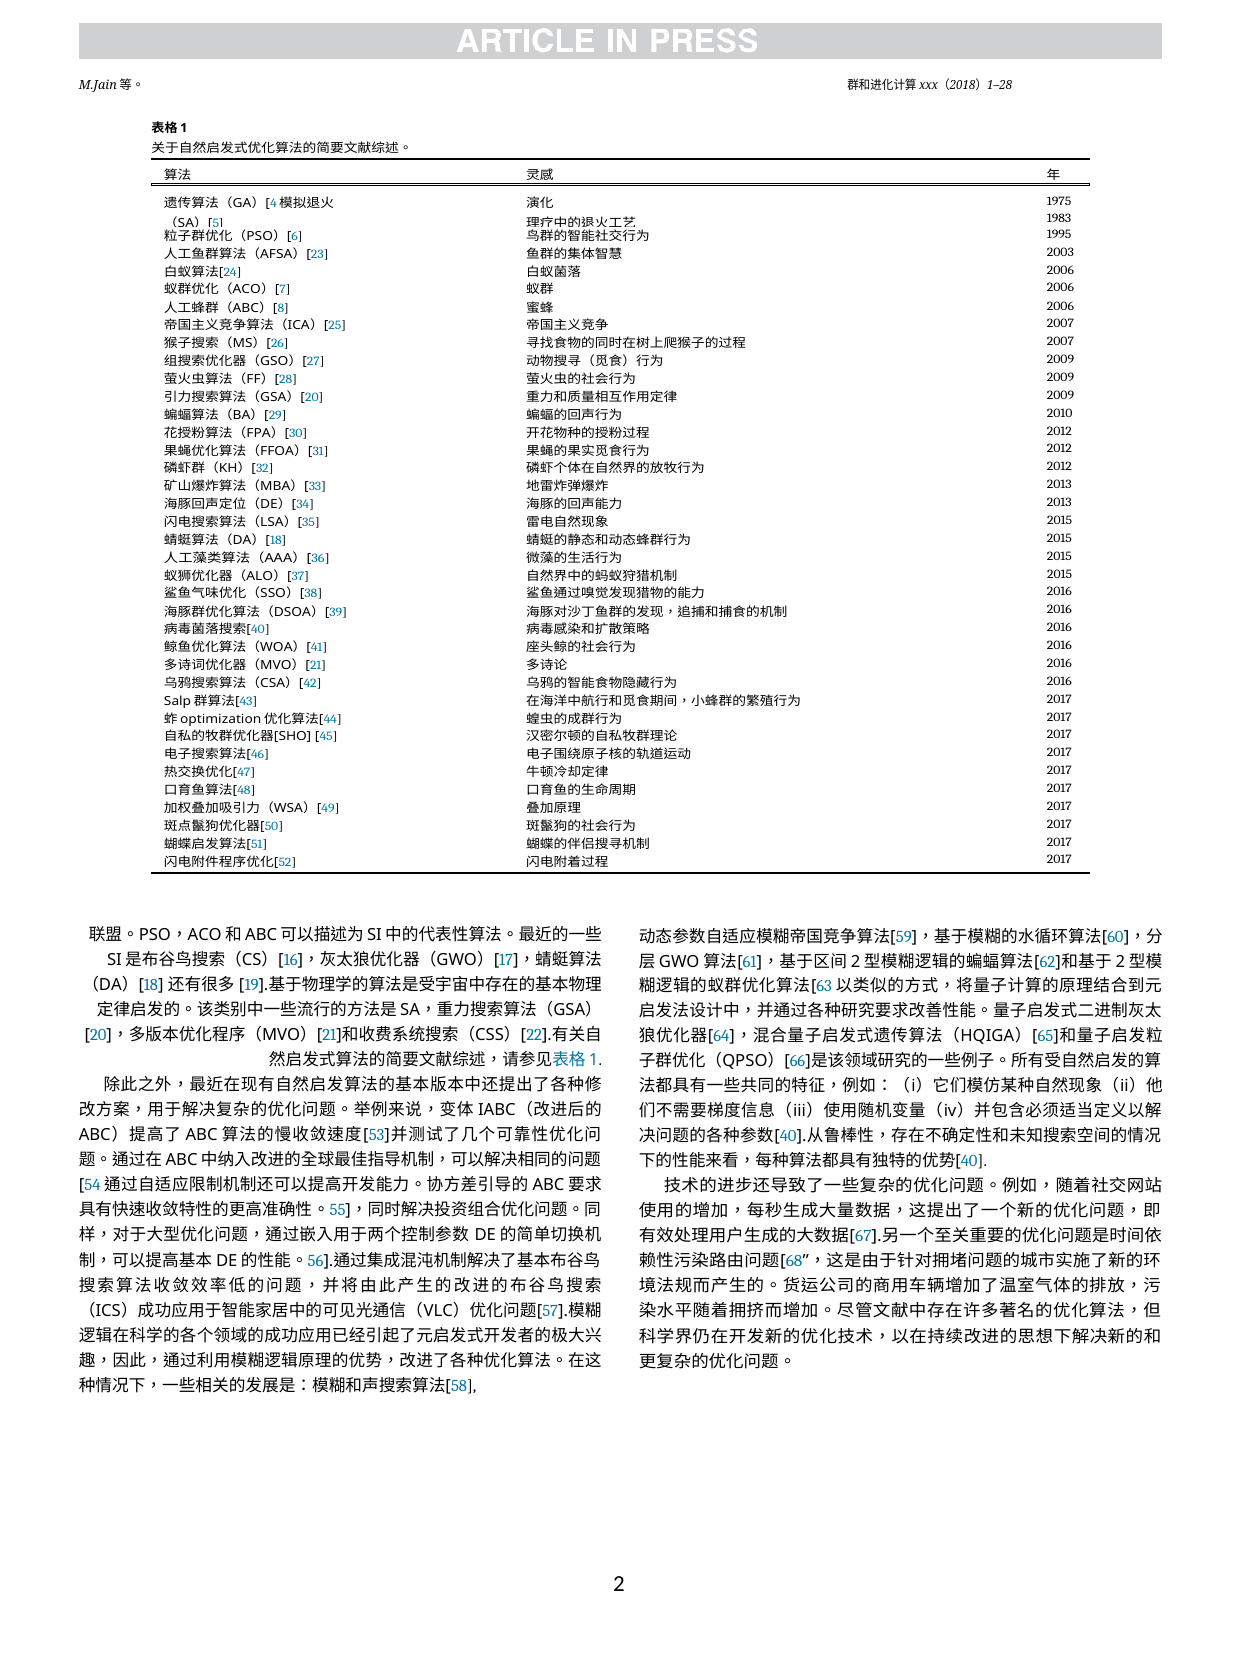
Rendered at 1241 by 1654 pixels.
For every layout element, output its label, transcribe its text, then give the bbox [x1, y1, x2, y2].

table_cell 2006 [1022, 299, 1083, 316]
table_cell 闪电搜索算法（LSA）[35] [158, 513, 501, 531]
picture [279, 858, 285, 866]
table_cell 白蚁算法[24] [158, 263, 501, 281]
table_cell 海豚的回声能力 [501, 495, 1022, 513]
picture [239, 697, 252, 705]
table_cell 海豚回声定位（DE）[34] [158, 495, 501, 513]
table_cell 2017 [1022, 728, 1083, 745]
table_cell 动物搜寻（觅食）行为 [501, 352, 1022, 370]
table_cell 人工藻类算法（AAA）[36] [158, 549, 501, 567]
table_cell 2013 [1022, 495, 1083, 513]
picture [237, 768, 244, 776]
picture [789, 1133, 795, 1141]
table_cell 多诗论 [501, 656, 1022, 674]
picture [289, 429, 295, 437]
table_cell 引力搜索算法（GSA）[20] [158, 388, 501, 406]
table_cell 蜜蜂 [501, 299, 1022, 316]
table_cell 组搜索优化器（GSO）[27] [158, 352, 501, 370]
table_cell 热交换优化[47] [158, 763, 501, 781]
table_cell 2017 [1022, 781, 1083, 799]
table_cell 萤火虫的社会行为 [501, 370, 1022, 388]
table_cell 帝国主义竞争 [501, 316, 1022, 334]
picture [319, 732, 331, 740]
table_cell 电子围绕原子核的轨道运动 [501, 745, 1022, 763]
table_cell 鲨鱼通过嗅觉发现猎物的能力 [501, 585, 1022, 602]
picture [970, 1158, 976, 1166]
table_cell 鱼群的集体智慧 [501, 245, 1022, 263]
table_cell 2010 [1022, 406, 1083, 424]
picture [302, 518, 308, 526]
table_cell 2013 [1022, 477, 1083, 495]
table_cell 加权叠加吸引力（WSA）[49] [158, 799, 501, 817]
table_cell 蚁群优化（ACO）[7] [158, 281, 501, 298]
table_cell 蝴蝶的伴侣搜寻机制 [501, 835, 1022, 853]
table_cell 果蝇优化算法（FFOA）[31] [158, 442, 501, 459]
text 除此之外，最近在现有自然启发算法的基本版本中还提出了各种修改方案，用于解决复杂的优化问题。举例来说，变体IABC（改进后的ABC）提高了ABC算法的慢收敛速度[53]并测试了几个可靠性优化问题。通过在ABC中纳入改进的全球最佳指导机制，可以解决相同的问题[54通过自适应限制机制还可以提高开发能力。协方差引导的ABC要求具有快速收敛特性的更高准确性。55]，同时解决投资组合优化问题。同样，对于大型优化问题，通过嵌入用于两个控制参数DE的简单切换机制，可以提高基本DE的性能。56].通过集成混沌机制解决了基本布谷鸟搜索算法收敛效率低的问题，并将由此产生的改进的布谷鸟搜索（ICS）成功应用于智能家居中的可见光通信（VLC）优化问题[57].模糊逻辑在科学的各个领域的成功应用已经引起了元启发式开发者的极大兴趣，因此，通过利用模糊逻辑原理的优势，改进了各种优化算法。在这种情况下，一些相关的发展是：模糊和声搜索算法[58], [78, 1072, 602, 1396]
table_cell 鲨鱼气味优化（SSO）[38] [158, 585, 501, 602]
picture [99, 1032, 105, 1040]
table_cell 海豚群优化算法（DSOA）[39] [158, 603, 501, 620]
table_cell 2006 [1022, 263, 1083, 281]
table_cell 叠加原理 [501, 799, 1022, 817]
picture [275, 411, 280, 419]
table_cell 2016 [1022, 656, 1083, 674]
table_cell 口育鱼的生命周期 [501, 781, 1022, 799]
table_cell 2017 [1022, 692, 1083, 710]
table_cell 斑点鬣狗优化器[50] [158, 817, 501, 835]
table_cell 寻找食物的同时在树上爬猴子的过程 [501, 334, 1022, 352]
table_cell 2016 [1022, 674, 1083, 692]
table_cell 蚁群 [501, 281, 1022, 298]
table_cell 电子搜索算法[46] [158, 745, 501, 763]
table_cell 雷电自然现象 [501, 513, 1022, 531]
table_cell 蝙蝠的回声行为 [501, 406, 1022, 424]
table_cell 乌鸦搜索算法（CSA）[42] [158, 674, 501, 692]
picture [264, 822, 270, 830]
table_cell 2012 [1022, 442, 1083, 459]
table_cell 地雷炸弹爆炸 [501, 477, 1022, 495]
picture [237, 786, 248, 794]
picture [1116, 934, 1122, 942]
table_cell 闪电附件程序优化[52] [158, 853, 501, 879]
table_cell 鸟群的智能社交行为 [501, 227, 1022, 245]
table_cell 乌鸦的智能食物隐藏行为 [501, 674, 1022, 692]
table_cell 粒子群优化（PSO）[6] [158, 227, 501, 245]
text 关于自然启发式优化算法的简要文献综述。 [151, 139, 1026, 156]
picture [310, 661, 321, 669]
table_cell 汉密尔顿的自私牧群理论 [501, 728, 1022, 745]
text 表格1 [151, 119, 1026, 136]
table_cell 蜻蜓算法（DA）[18] [158, 531, 501, 549]
table_cell 2017 [1022, 710, 1083, 727]
text 联盟。PSO，ACO和ABC可以描述为SI中的代表性算法。最近的一些SI是布谷鸟搜索（CS）[16]，灰太狼优化器（GWO）[17]，蜻蜓算法（DA）[18] 还有很多 [19].基于物理学的算法是受宇宙中存在的基本物理定律启发的。该类别中一些流行的方法是SA，重力搜索算法（GSA）[20]，多版本优化程序（MVO）[21]和收费系统搜索（CSS）[22].有关自然启发式算法的简要文献综述，请参见表格1. [78, 923, 602, 1070]
table_cell 蚁狮优化器（ALO）[37] [158, 567, 501, 584]
table_cell 白蚁菌落 [501, 263, 1022, 281]
picture [317, 643, 322, 651]
table_cell 微藻的生活行为 [501, 549, 1022, 567]
picture [323, 715, 333, 723]
picture [271, 822, 278, 830]
table_cell 人工蜂群（ABC）[8] [158, 299, 501, 316]
table_cell 帝国主义竞争算法（ICA）[25] [158, 316, 501, 334]
text 技术的进步还导致了一些复杂的优化问题。例如，随着社交网站使用的增加，每秒生成大量数据，这提出了一个新的优化问题，即有效处理用户生成的大数据[67].另一个至关重要的优化问题是时间依赖性污染路由问题[68”，这是由于针对拥堵问题的城市实施了新的环境法规而产生的。货运公司的商用车辆增加了温室气体的排放，污染水平随着拥挤而增加。尽管文献中存在许多著名的优化算法，但科学界仍在开发新的优化技术，以在持续改进的思想下解决新的和更复杂的优化问题。 [638, 1173, 1162, 1372]
picture [576, 1058, 584, 1066]
table_cell 2016 [1022, 585, 1083, 602]
table_cell 蝴蝶启发算法[51] [158, 835, 501, 853]
table_cell 2017 [1022, 853, 1083, 879]
table_cell 2015 [1022, 513, 1083, 531]
table_cell 重力和质量相互作用定律 [501, 388, 1022, 406]
table_cell 人工鱼群算法（AFSA）[23] [158, 245, 501, 263]
picture [213, 219, 218, 227]
table_cell Salp群算法[43] [158, 692, 501, 710]
table_cell 磷虾个体在自然界的放牧行为 [501, 459, 1022, 477]
table_cell 病毒菌落搜索[40] [158, 620, 501, 638]
picture [331, 321, 340, 329]
table_cell 2017 [1022, 817, 1083, 835]
table_cell 2007 [1022, 334, 1083, 352]
text 动态参数自适应模糊帝国竞争算法[59]，基于模糊的水循环算法[60]，分层GWO算法[61]，基于区间2型模糊逻辑的蝙蝠算法[62]和基于2型模糊逻辑的蚁群优化算法[63以类似的方式，将量子计算的原理结合到元启发法设计中，并通过各种研究要求改善性能。量子启发式二进制灰太狼优化器[64]，混合量子启发式遗传算法（HQIGA）[65]和量子启发粒子群优化（QPSO）[66]是该领域研究的一些例子。所有受自然启发的算法都具有一些共同的特征，例如：（i）它们模仿某种自然现象（ii）他们不需要梯度信息（iii）使用随机变量（iv）并包含必须适当定义以解决问题的各种参数[40].从鲁棒性，存在不确定性和未知搜索空间的情况下的性能来看，每种算法都具有独特的优势[40]. [638, 924, 1163, 1171]
table_cell 蝙蝠算法（BA）[29] [158, 406, 501, 424]
table_cell 海豚对沙丁鱼群的发现，追捕和捕食的机制 [501, 603, 1022, 620]
table_cell 2016 [1022, 603, 1083, 620]
table_cell 2009 [1022, 388, 1083, 406]
table_cell 闪电附着过程 [501, 853, 1022, 879]
table_cell 在海洋中航行和觅食期间，小蜂群的繁殖行为 [501, 692, 1022, 710]
picture [569, 1058, 574, 1066]
table_cell 2017 [1022, 745, 1083, 763]
table_cell 花授粉算法（FPA）[30] [158, 424, 501, 442]
table_cell 2007 [1022, 316, 1083, 334]
table_cell 猴子搜索（MS）[26] [158, 334, 501, 352]
table_cell 自私的牧群优化器[SHO] [45] [158, 728, 501, 745]
table_cell 蚱optimization优化算法[44] [158, 710, 501, 727]
table_cell 多诗词优化器（MVO）[21] [158, 656, 501, 674]
table_cell 2009 [1022, 352, 1083, 370]
table_cell 2012 [1022, 459, 1083, 477]
table_cell 1995 [1022, 227, 1083, 245]
picture [321, 804, 328, 812]
table_header 年 1975 1983 [1022, 160, 1083, 227]
table_cell 矿山爆炸算法（MBA）[33] [158, 477, 501, 495]
table_cell 2009 [1022, 370, 1083, 388]
table_cell 牛顿冷却定律 [501, 763, 1022, 781]
table_cell 座头鲸的社会行为 [501, 638, 1022, 656]
table_header 算法 遗传算法（GA）[4模拟退火（SA）[5] [158, 160, 501, 227]
picture [308, 482, 320, 490]
table_cell 萤火虫算法（FF）[28] [158, 370, 501, 388]
table_cell 口育鱼算法[48] [158, 781, 501, 799]
picture [256, 464, 268, 472]
table_cell 2017 [1022, 763, 1083, 781]
picture [303, 500, 309, 508]
table_cell 2006 [1022, 281, 1083, 298]
table_cell 果蝇的果实觅食行为 [501, 442, 1022, 459]
table_cell 病毒感染和扩散策略 [501, 620, 1022, 638]
table_cell 开花物种的授粉过程 [501, 424, 1022, 442]
table_cell 2003 [1022, 245, 1083, 263]
picture [328, 804, 333, 812]
table_header 灵感 演化 理疗中的退火工艺 [501, 160, 1022, 227]
table_cell 2017 [1022, 799, 1083, 817]
table_cell 自然界中的蚂蚁狩猎机制 [501, 567, 1022, 584]
table_cell 2015 [1022, 549, 1083, 567]
picture [257, 840, 262, 848]
table_cell 2015 [1022, 531, 1083, 549]
table_cell 2015 [1022, 567, 1083, 584]
table_cell 2016 [1022, 638, 1083, 656]
table_cell 2017 [1022, 835, 1083, 853]
table_cell 蝗虫的成群行为 [501, 710, 1022, 727]
table_cell 2012 [1022, 424, 1083, 442]
table_cell 2016 [1022, 620, 1083, 638]
table_cell 斑鬣狗的社会行为 [501, 817, 1022, 835]
picture [303, 679, 310, 687]
table_cell 蜻蜓的静态和动态蜂群行为 [501, 531, 1022, 549]
table_cell 鲸鱼优化算法（WOA）[41] [158, 638, 501, 656]
table_cell 磷虾群（KH）[32] [158, 459, 501, 477]
